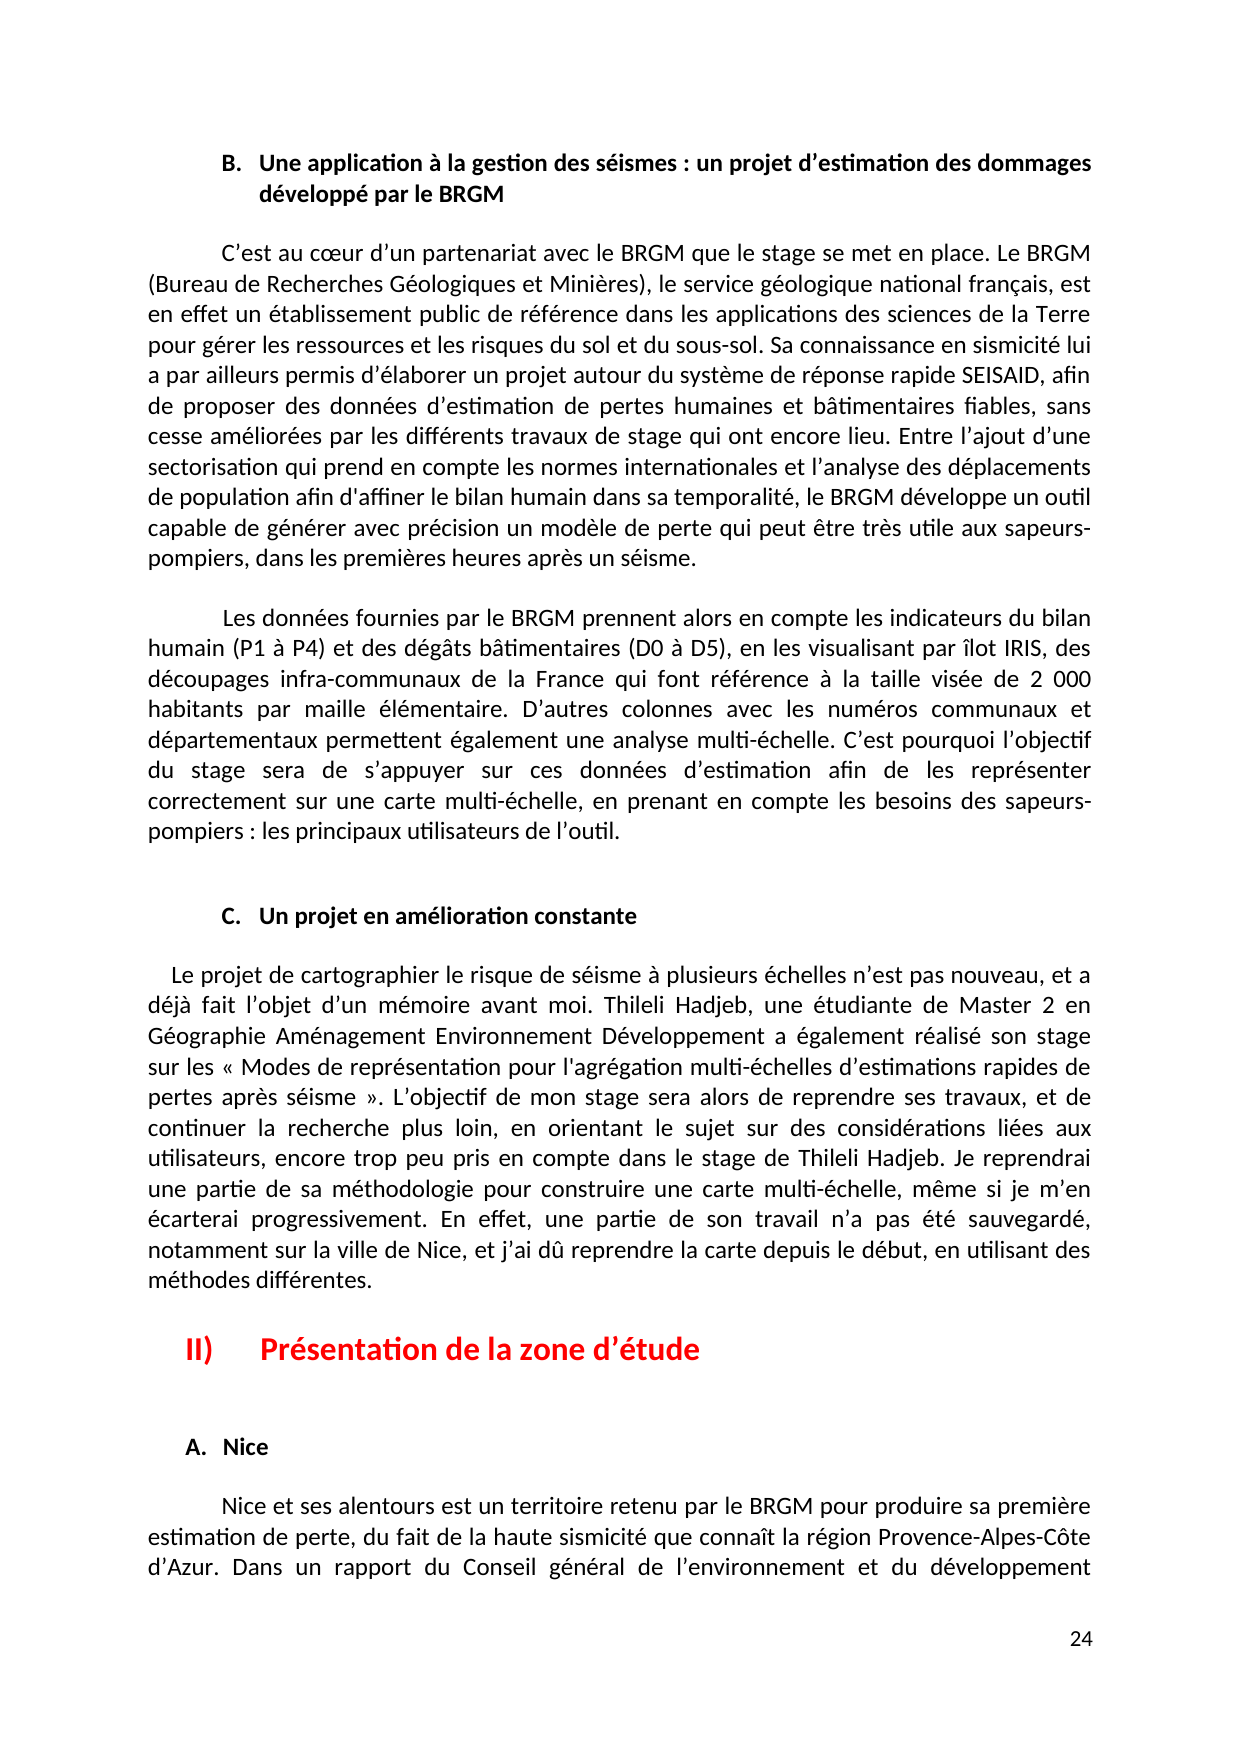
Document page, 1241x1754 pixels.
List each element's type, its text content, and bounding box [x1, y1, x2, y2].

subtitle Une application à la gestion des séismes : un projet d’estimation des dommages développé par le BRGM [221, 148, 1093, 209]
subtitle Un projet en amélioration constante [221, 900, 1093, 930]
text Le projet de cartographier le risque de séisme à plusieurs échelles n’est pas nouveau, et a déjà fait l’objet d’un mémoire avant moi. Thileli Hadjeb, une étudiante de Master 2 en Géographie Aménagement Environnement Développement a également réalisé son stage sur les « Modes de représentation pour l'agrégation multi-échelles d’estimations rapides de pertes après séisme ». L’objectif de mon stage sera alors de reprendre ses travaux, et de continuer la recherche plus loin, en orientant le sujet sur des considérations liées aux utilisateurs, encore trop peu pris en compte dans le stage de Thileli Hadjeb. Je reprendrai une partie de sa méthodologie pour construire une carte multi-échelle, même si je m’en écarterai progressivement. En effet, une partie de son travail n’a pas été sauvegardé, notamment sur la ville de Nice, et j’ai dû reprendre la carte depuis le début, en utilisant des méthodes différentes. [148, 959, 1093, 1295]
text C’est au cœur d’un partenariat avec le BRGM que le stage se met en place. Le BRGM (Bureau de Recherches Géologiques et Minières), le service géologique national français, est en effet un établissement public de référence dans les applications des sciences de la Terre pour gérer les ressources et les risques du sol et du sous-sol. Sa connaissance en sismicité lui a par ailleurs permis d’élaborer un projet autour du système de réponse rapide SEISAID, afin de proposer des données d’estimation de pertes humaines et bâtimentaires fiables, sans cesse améliorées par les différents travaux de stage qui ont encore lieu. Entre l’ajout d’une sectorisation qui prend en compte les normes internationales et l’analyse des déplacements de population afin d'affiner le bilan humain dans sa temporalité, le BRGM développe un outil capable de générer avec précision un modèle de perte qui peut être très utile aux sapeurs-pompiers, dans les premières heures après un séisme. [148, 237, 1093, 573]
text Les données fournies par le BRGM prennent alors en compte les indicateurs du bilan humain (P1 à P4) et des dégâts bâtimentaires (D0 à D5), en les visualisant par îlot IRIS, des découpages infra-communaux de la France qui font référence à la taille visée de 2 000 habitants par maille élémentaire. D’autres colonnes avec les numéros communaux et départementaux permettent également une analyse multi-échelle. C’est pourquoi l’objectif du stage sera de s’appuyer sur ces données d’estimation afin de les représenter correctement sur une carte multi-échelle, en prenant en compte les besoins des sapeurs-pompiers : les principaux utilisateurs de l’outil. [148, 602, 1093, 846]
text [148, 1490, 1093, 1582]
subtitle Nice [185, 1431, 1093, 1461]
subtitle Présentation de la zone d’étude [185, 1328, 1093, 1369]
